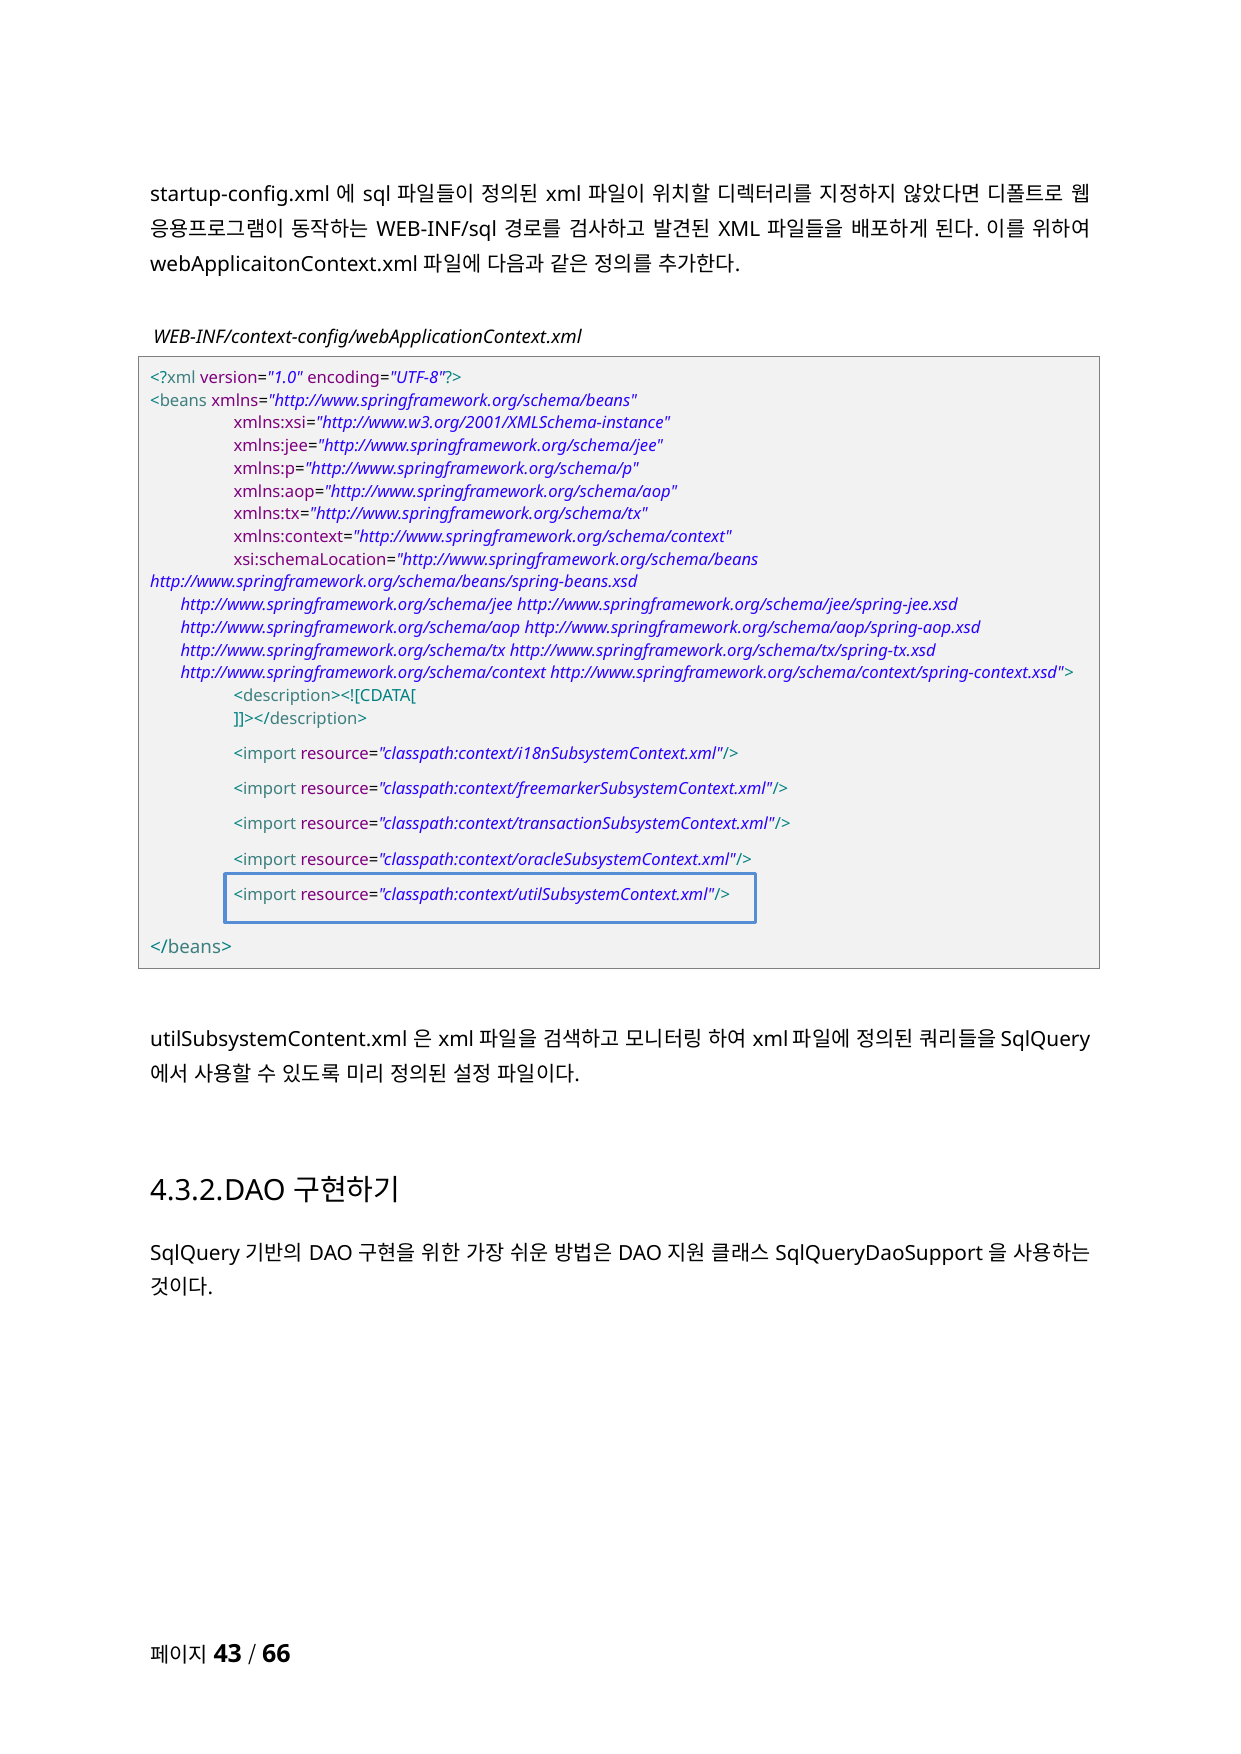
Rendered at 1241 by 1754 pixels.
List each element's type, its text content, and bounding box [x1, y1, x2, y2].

text utilSubsystemContent.xml 은 xml 파일을 검색하고 모니터링 하여 xml파일에 정의된 쿼리들을SqlQuery 에서 사용할 수 있도록 미리 정의된 설정 파일이다. [150, 1022, 1090, 1087]
text startup-config.xml 에 sql 파일들이 정의된 xml 파일이 위치할 디렉터리를 지정하지 않았다면 디폴트로 웹 응용프로그램이 동작하는 WEB-INF/sql 경로를 검사하고 발견된 XML 파일들을 배포하게 된다. 이를 위하여 webApplicaitonContext.xml 파일에 다음과 같은 정의를 추가한다. [150, 177, 1090, 277]
table_header <?xml version="1.0" encoding="UTF-8"?> <beans xmlns="http://www.springframework.org/schema/beans" xmlns:xsi="http://www.w3.org/2001/XMLSchema-instance" xmlns:jee="http://www.springframework.org/schema/jee" xmlns:p="http://www.springframework.org/schema/p" xmlns:aop="http://www.springframework.org/schema/aop" xmlns:tx="http://www.springframework.org/schema/tx" xmlns:context="http://www.springframework.org/schema/context" xsi:schemaLocation="http://www.springframework.org/schema/beans http://www.springframework.org/schema/beans/spring-beans.xsd http://www.springframework.org/schema/jee http://www.springframework.org/schema/jee/spring-jee.xsd http://www.springframework.org/schema/aop http://www.springframework.org/schema/aop/spring-aop.xsd http://www.springframework.org/schema/tx http://www.springframework.org/schema/tx/spring-tx.xsd http://www.springframework.org/schema/context http://www.springframework.org/schema/context/spring-context.xsd"> <description><![CDATA[ ]]></description> <import resource="classpath:context/i18nSubsystemContext.xml"/> <import resource="classpath:context/freemarkerSubsystemContext.xml"/> <import resource="classpath:context/transactionSubsystemContext.xml"/> <import resource="classpath:context/oracleSubsystemContext.xml"/> <import resource="classpath:context/utilSubsystemContext.xml"/> </beans> [139, 357, 1099, 968]
text SqlQuery 기반의 DAO 구현을 위한 가장 쉬운 방법은 DAO 지원 클래스 SqlQueryDaoSupport 을 사용하는 것이다. [150, 1236, 1090, 1301]
subtitle DAO 구현하기 [150, 1166, 1090, 1209]
